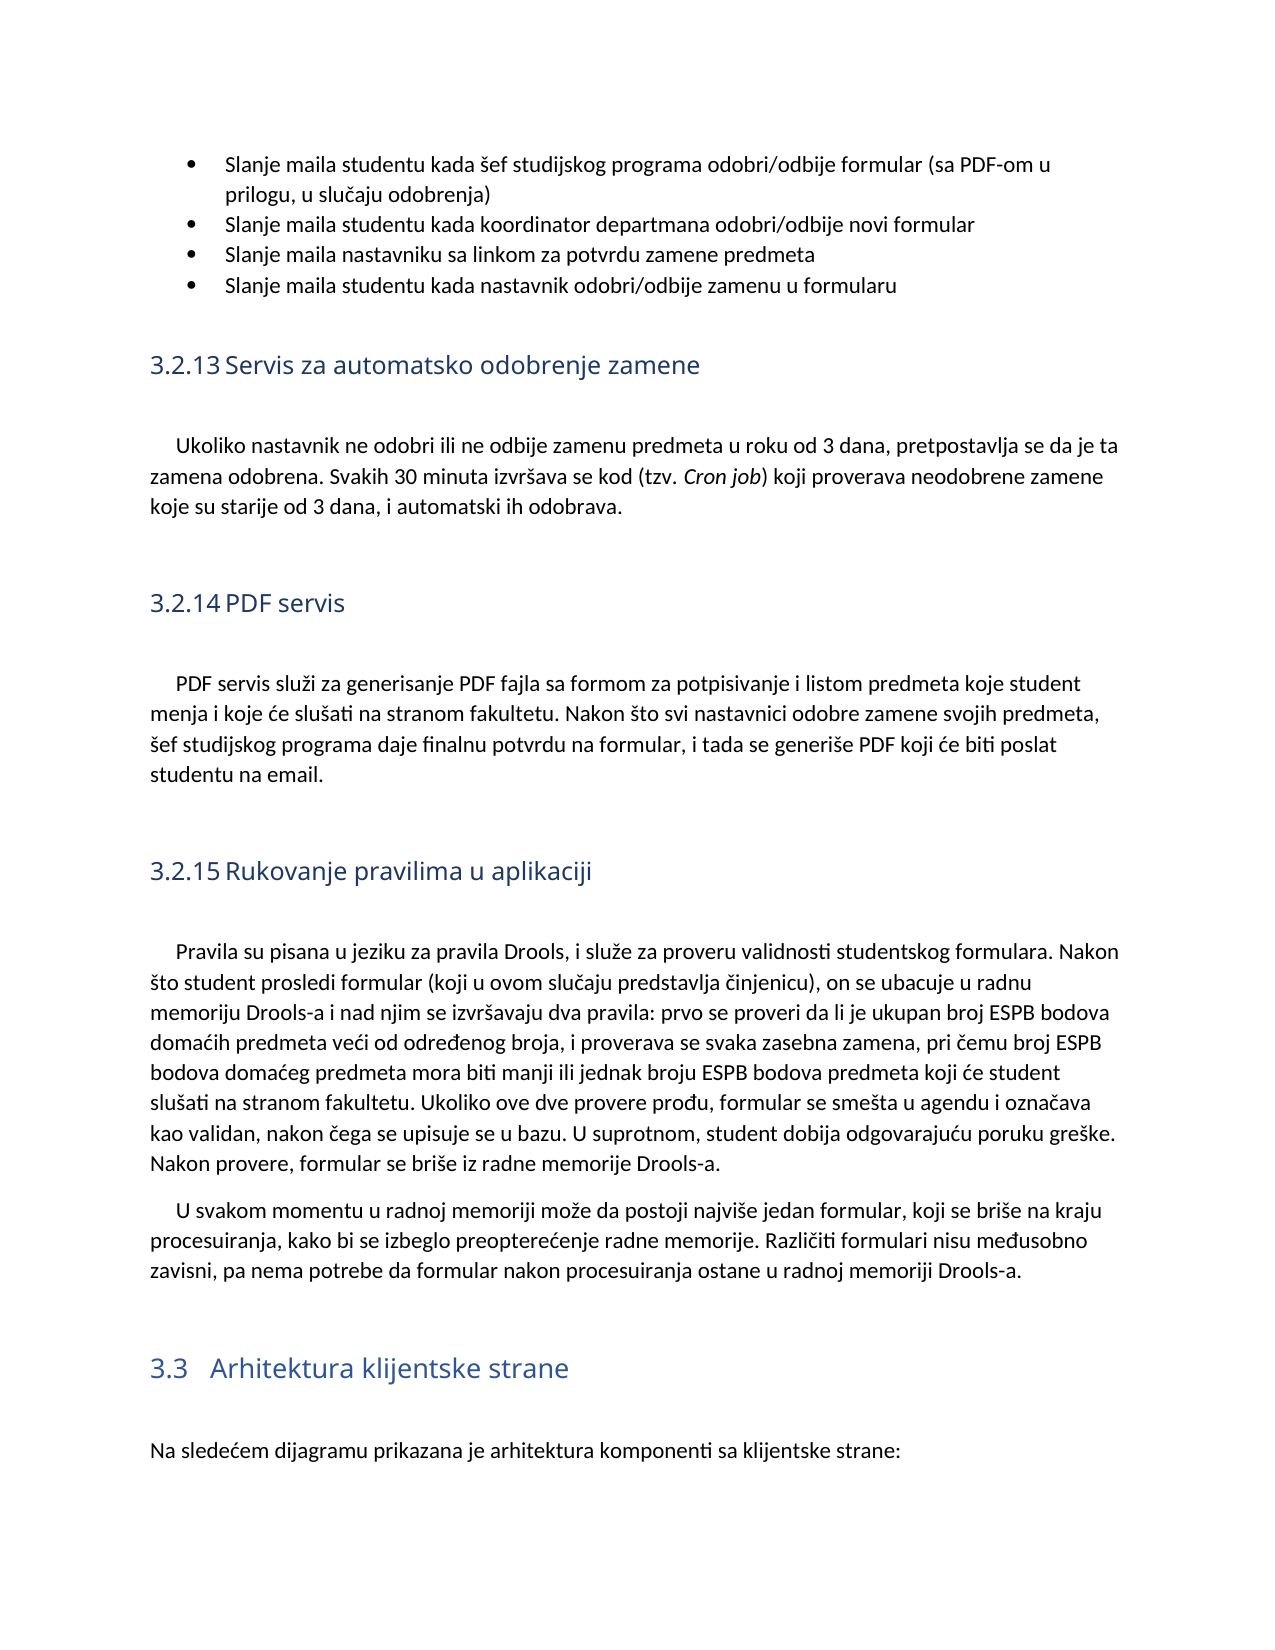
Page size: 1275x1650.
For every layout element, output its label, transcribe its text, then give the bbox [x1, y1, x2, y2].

subtitle Servis za automatsko odobrenje zamene [150, 348, 1125, 382]
subtitle Rukovanje pravilima u aplikaciji [150, 854, 1125, 888]
text U svakom momentu u radnoj memoriji može da postoji najviše jedan formular, koji se briše na kraju procesuiranja, kako bi se izbeglo preopterećenje radne memorije. Različiti formulari nisu međusobno zavisni, pa nema potrebe da formular nakon procesuiranja ostane u radnoj memoriji Drools-a. [150, 1196, 1125, 1284]
text Ukoliko nastavnik ne odobri ili ne odbije zamenu predmeta u roku od 3 dana, pretpostavlja se da je ta zamena odobrena. Svakih 30 minuta izvršava se kod (tzv. Cron job) koji proverava neodobrene zamene koje su starije od 3 dana, i automatski ih odobrava. [150, 432, 1125, 520]
list Slanje maila nastavniku sa linkom za potvrdu zamene predmeta [187, 241, 1125, 269]
list Slanje maila studentu kada nastavnik odobri/odbije zamenu u formularu [187, 271, 1125, 299]
subtitle PDF servis [150, 586, 1125, 620]
text Pravila su pisana u jeziku za pravila Drools, i služe za proveru validnosti studentskog formulara. Nakon što student prosledi formular (koji u ovom slučaju predstavlja činjenicu), on se ubacuje u radnu memoriju Drools-a i nad njim se izvršavaju dva pravila: prvo se proveri da li je ukupan broj ESPB bodova domaćih predmeta veći od određenog broja, i proverava se svaka zasebna zamena, pri čemu broj ESPB bodova domaćeg predmeta mora biti manji ili jednak broju ESPB bodova predmeta koji će student slušati na stranom fakultetu. Ukoliko ove dve provere prođu, formular se smešta u agendu i označava kao validan, nakon čega se upisuje se u bazu. U suprotnom, student dobija odgovarajuću poruku greške. Nakon provere, formular se briše iz radne memorije Drools-a. [150, 937, 1125, 1177]
list Slanje maila studentu kada šef studijskog programa odobri/odbije formular (sa PDF-om u prilogu, u slučaju odobrenja) [187, 150, 1125, 208]
list Slanje maila studentu kada koordinator departmana odobri/odbije novi formular [187, 210, 1125, 238]
text PDF servis služi za generisanje PDF fajla sa formom za potpisivanje i listom predmeta koje student menja i koje će slušati na stranom fakultetu. Nakon što svi nastavnici odobre zamene svojih predmeta, šef studijskog programa daje finalnu potvrdu na formular, i tada se generiše PDF koji će biti poslat studentu na email. [150, 669, 1125, 788]
text Na sledećem dijagramu prikazana je arhitektura komponenti sa klijentske strane: [150, 1437, 1125, 1464]
subtitle Arhitektura klijentske strane [150, 1350, 1125, 1387]
